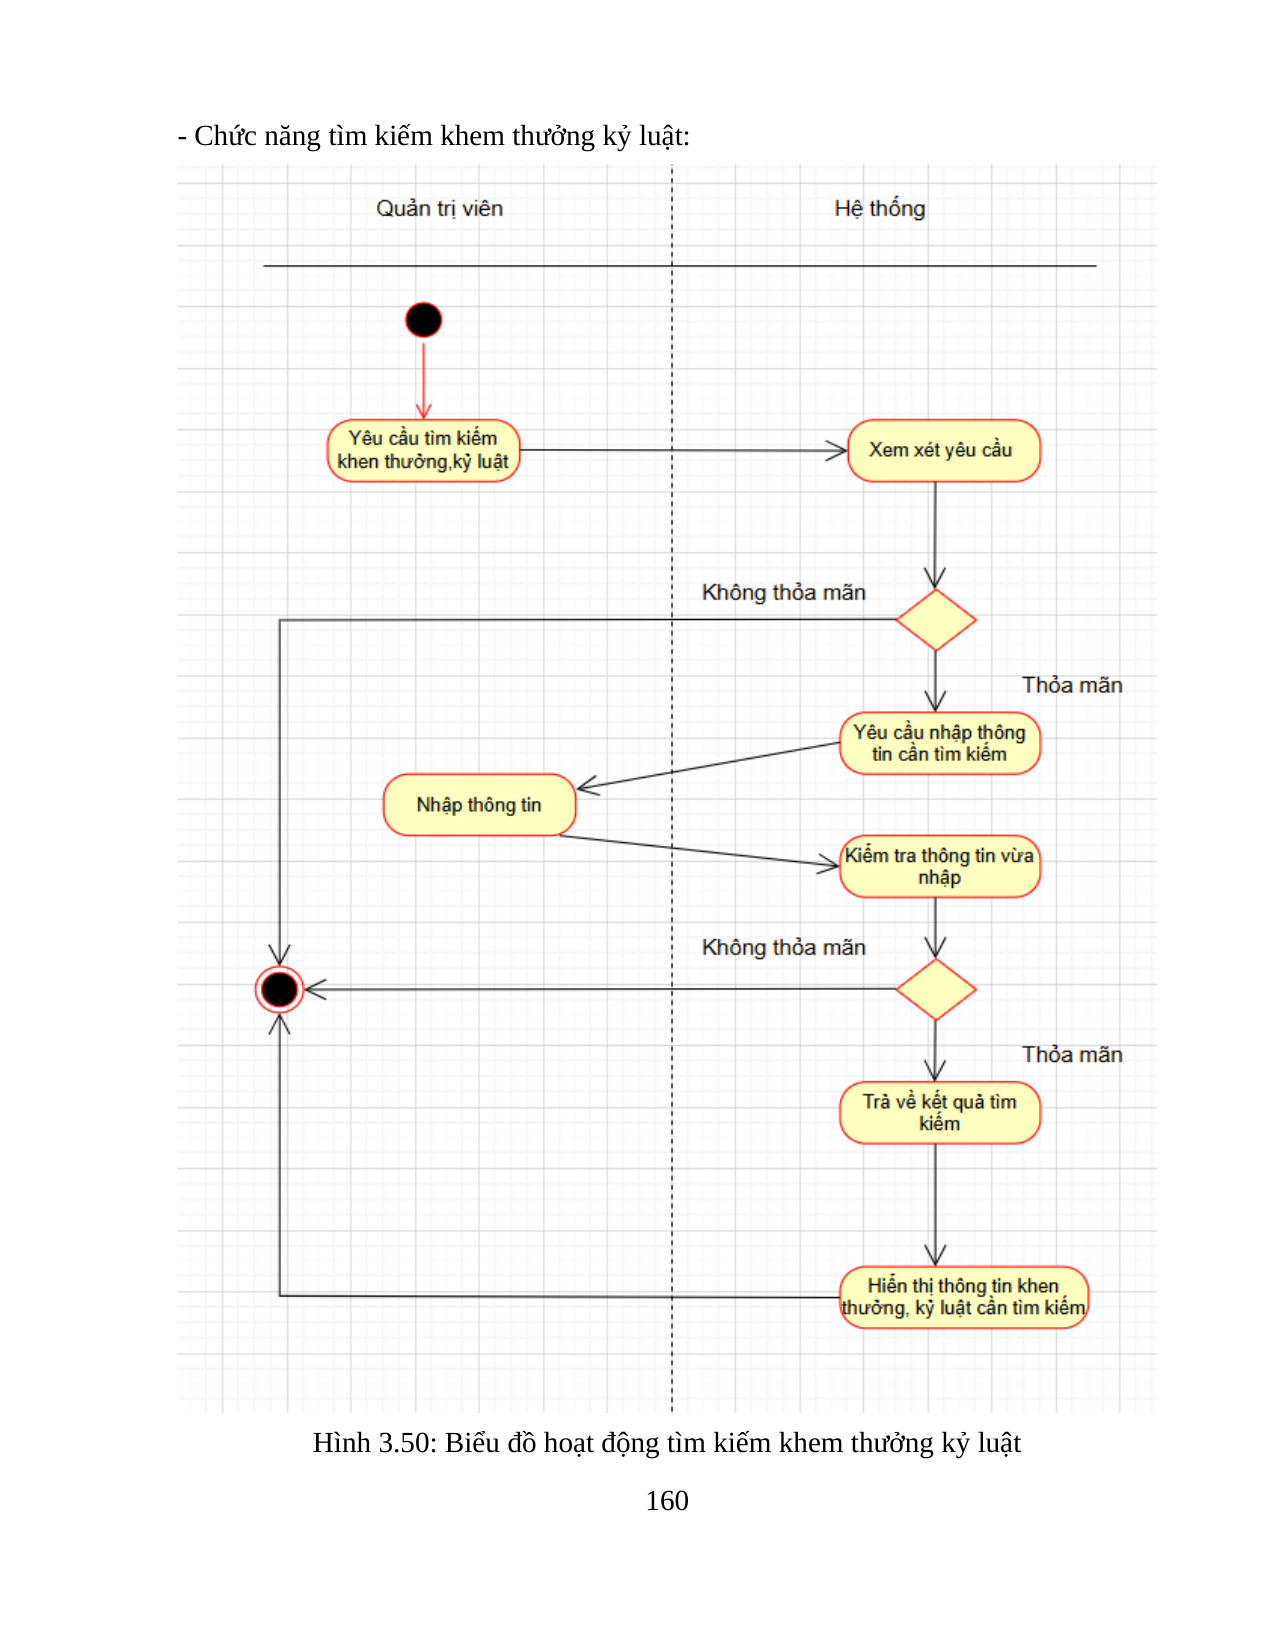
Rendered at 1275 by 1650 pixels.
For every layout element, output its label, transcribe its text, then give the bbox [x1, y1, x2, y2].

picture [177, 164, 1157, 1413]
text Hình 3.50: Biểu đồ hoạt động tìm kiếm khem thưởng kỷ luật [177, 1425, 1157, 1459]
text - Chức năng tìm kiếm khem thưởng kỷ luật: [177, 118, 1157, 152]
